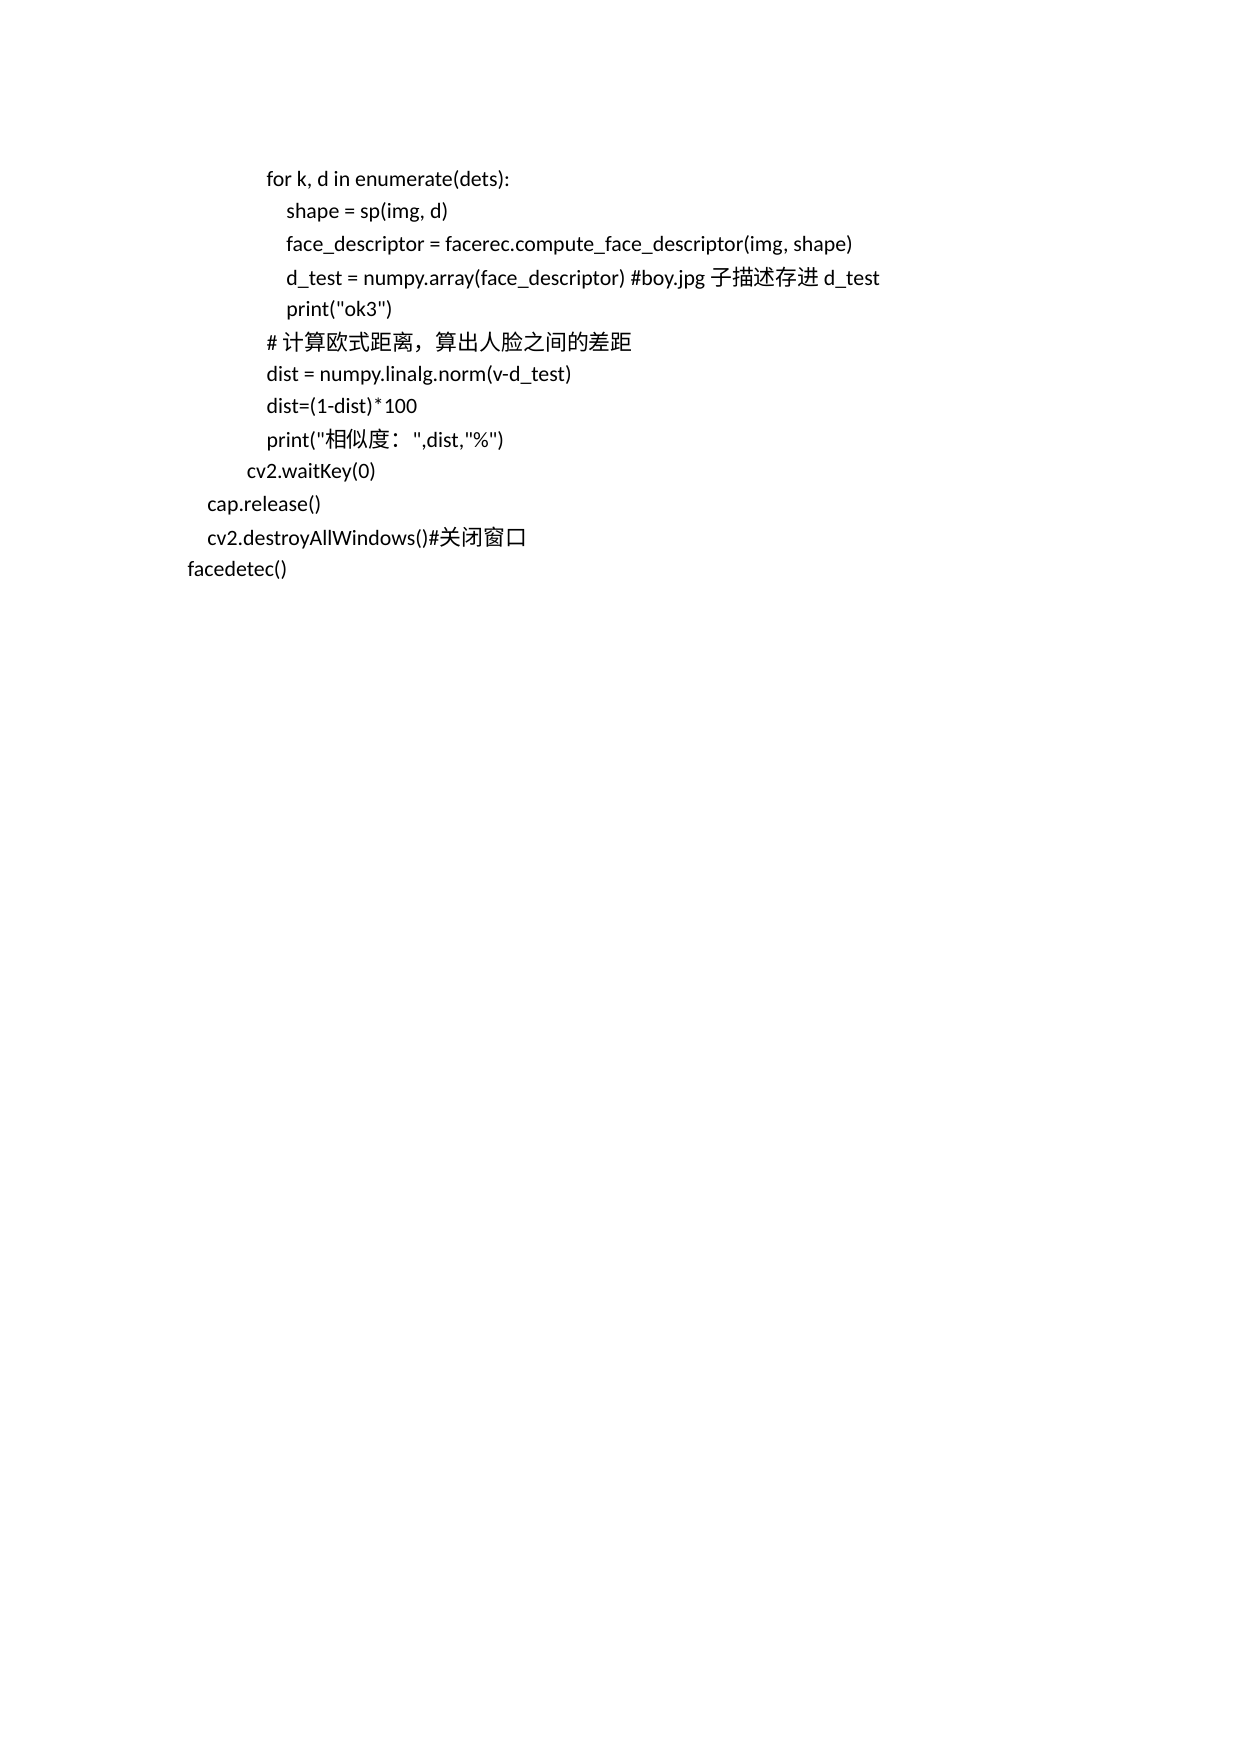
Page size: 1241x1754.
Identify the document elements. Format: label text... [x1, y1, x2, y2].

text print("相似度：",dist,"%") [187, 422, 1053, 454]
text d_test = numpy.array(face_descriptor) #boy.jpg子描述存进d_test [187, 259, 1053, 292]
text dist=(1-dist)*100 [187, 389, 1053, 422]
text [187, 227, 1053, 259]
text print("ok3") [187, 292, 1053, 324]
text facedetec() [187, 552, 1053, 584]
text dist = numpy.linalg.norm(v-d_test) [187, 357, 1053, 389]
text # 计算欧式距离，算出人脸之间的差距 [187, 324, 1053, 357]
text cap.release() [187, 487, 1053, 519]
text shape = sp(img, d) [187, 194, 1053, 227]
text cv2.waitKey(0) [187, 454, 1053, 487]
text for k, d in enumerate(dets): [187, 162, 1053, 194]
text cv2.destroyAllWindows()#关闭窗口 [187, 519, 1053, 552]
